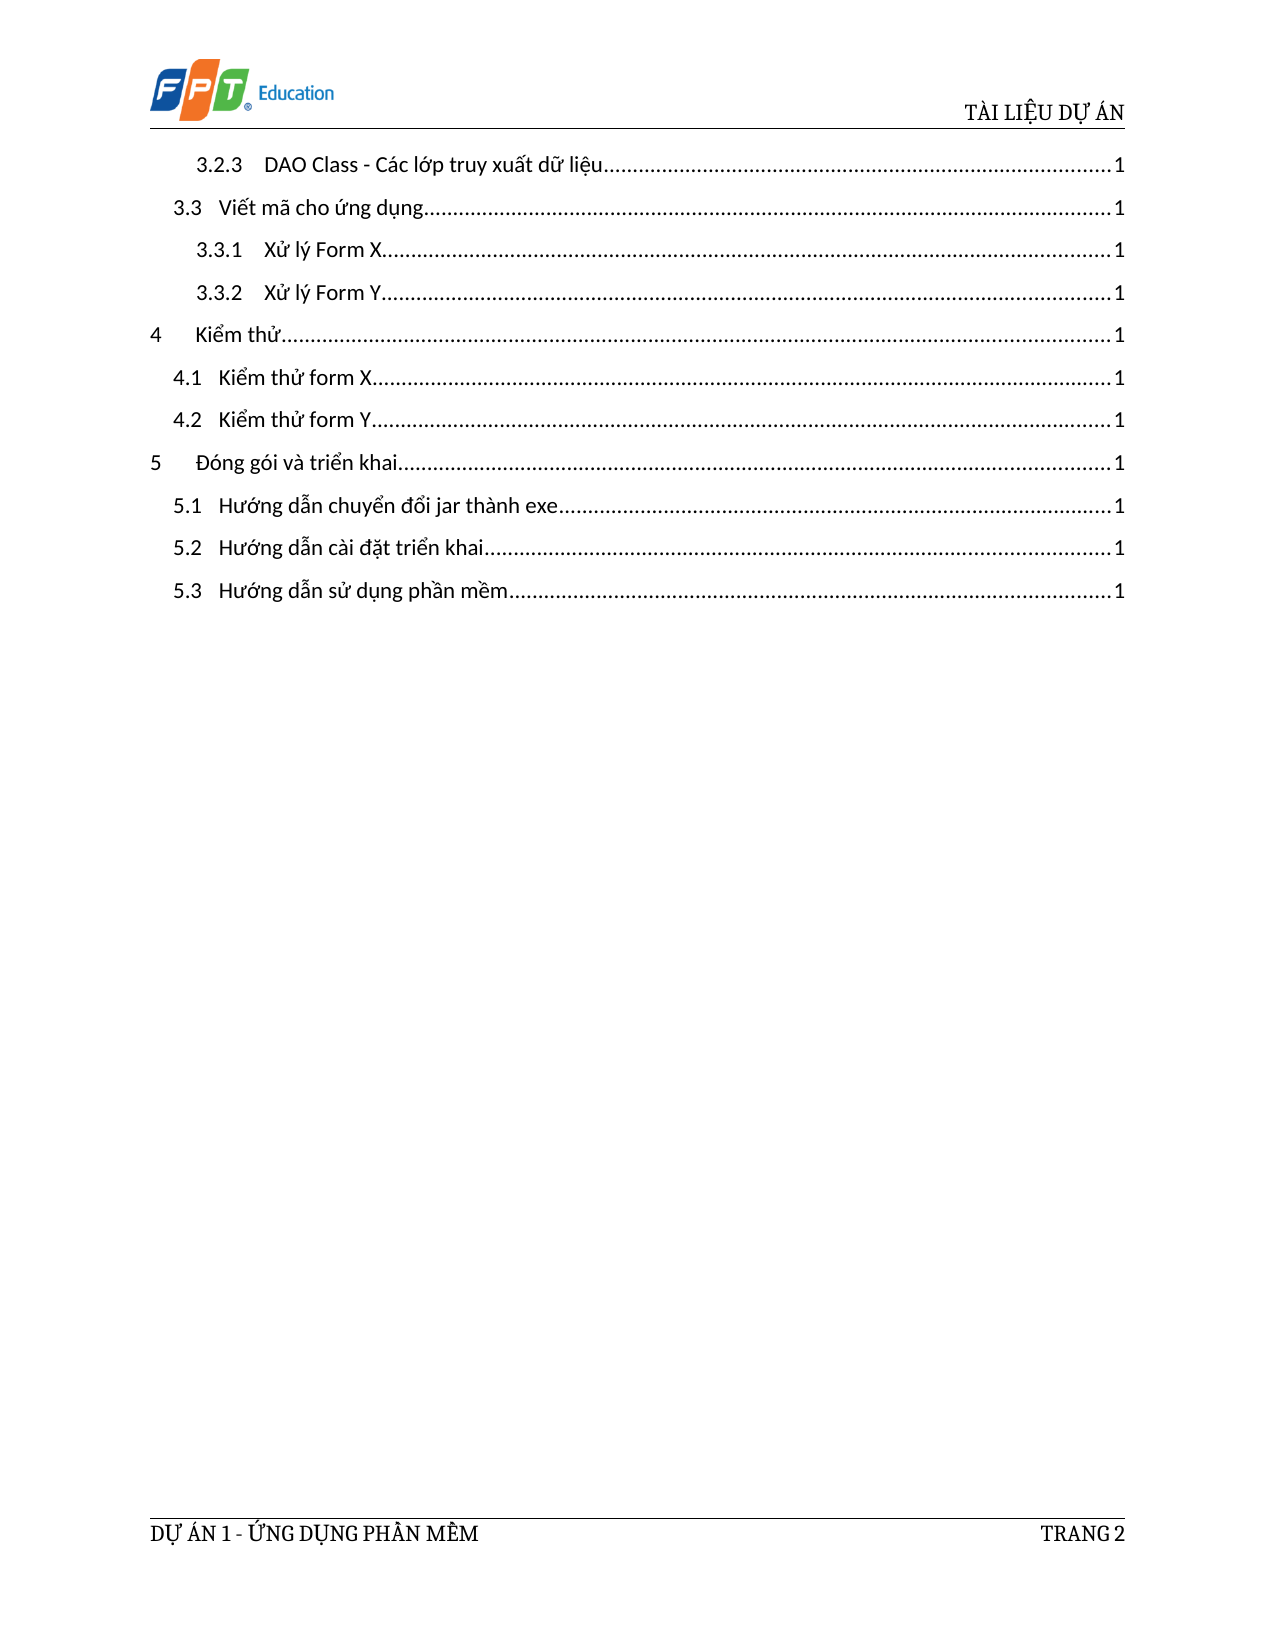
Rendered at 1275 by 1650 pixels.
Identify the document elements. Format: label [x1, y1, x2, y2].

picture [150, 59, 336, 121]
